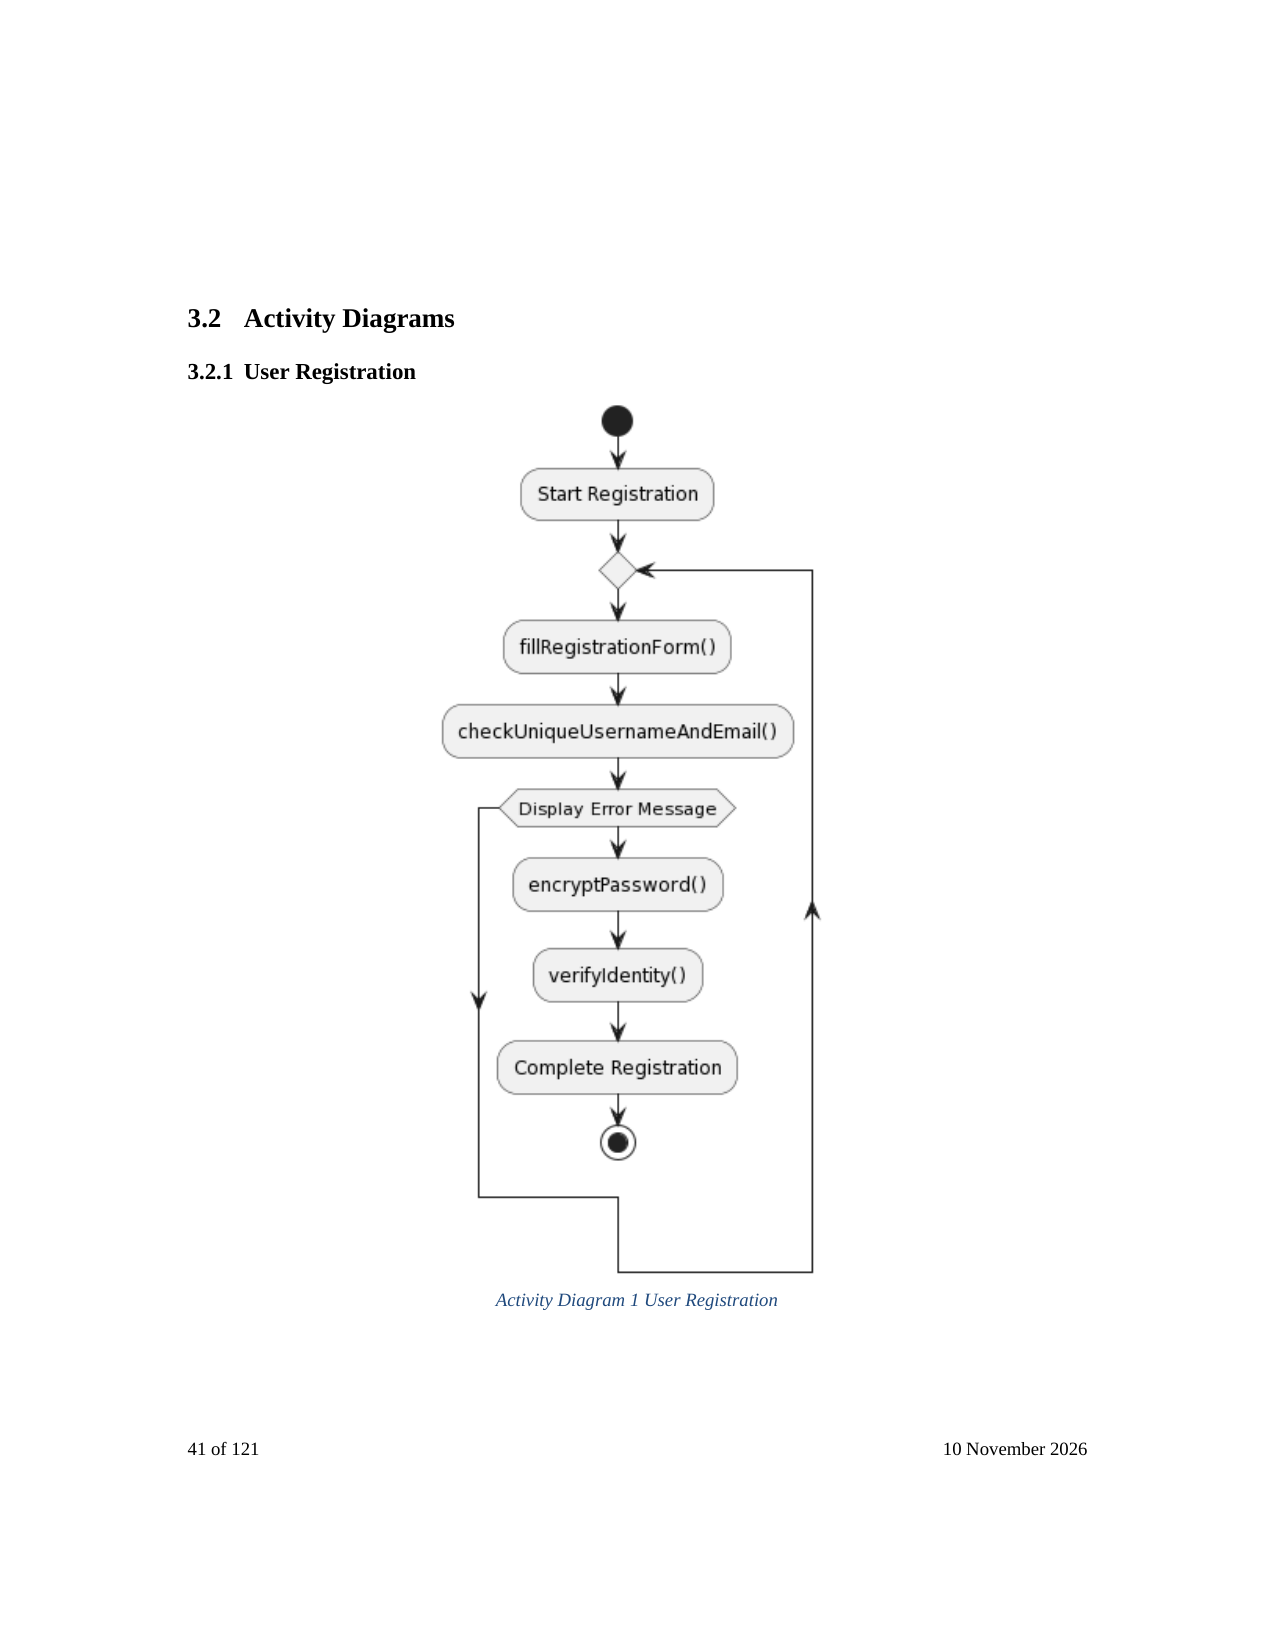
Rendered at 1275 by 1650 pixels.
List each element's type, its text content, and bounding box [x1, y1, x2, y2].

subtitle User Registration [187, 358, 1087, 384]
picture [425, 390, 851, 1289]
subtitle Activity Diagrams [187, 302, 1087, 333]
text Activity Diagram 1 User Registration [187, 1289, 1087, 1311]
